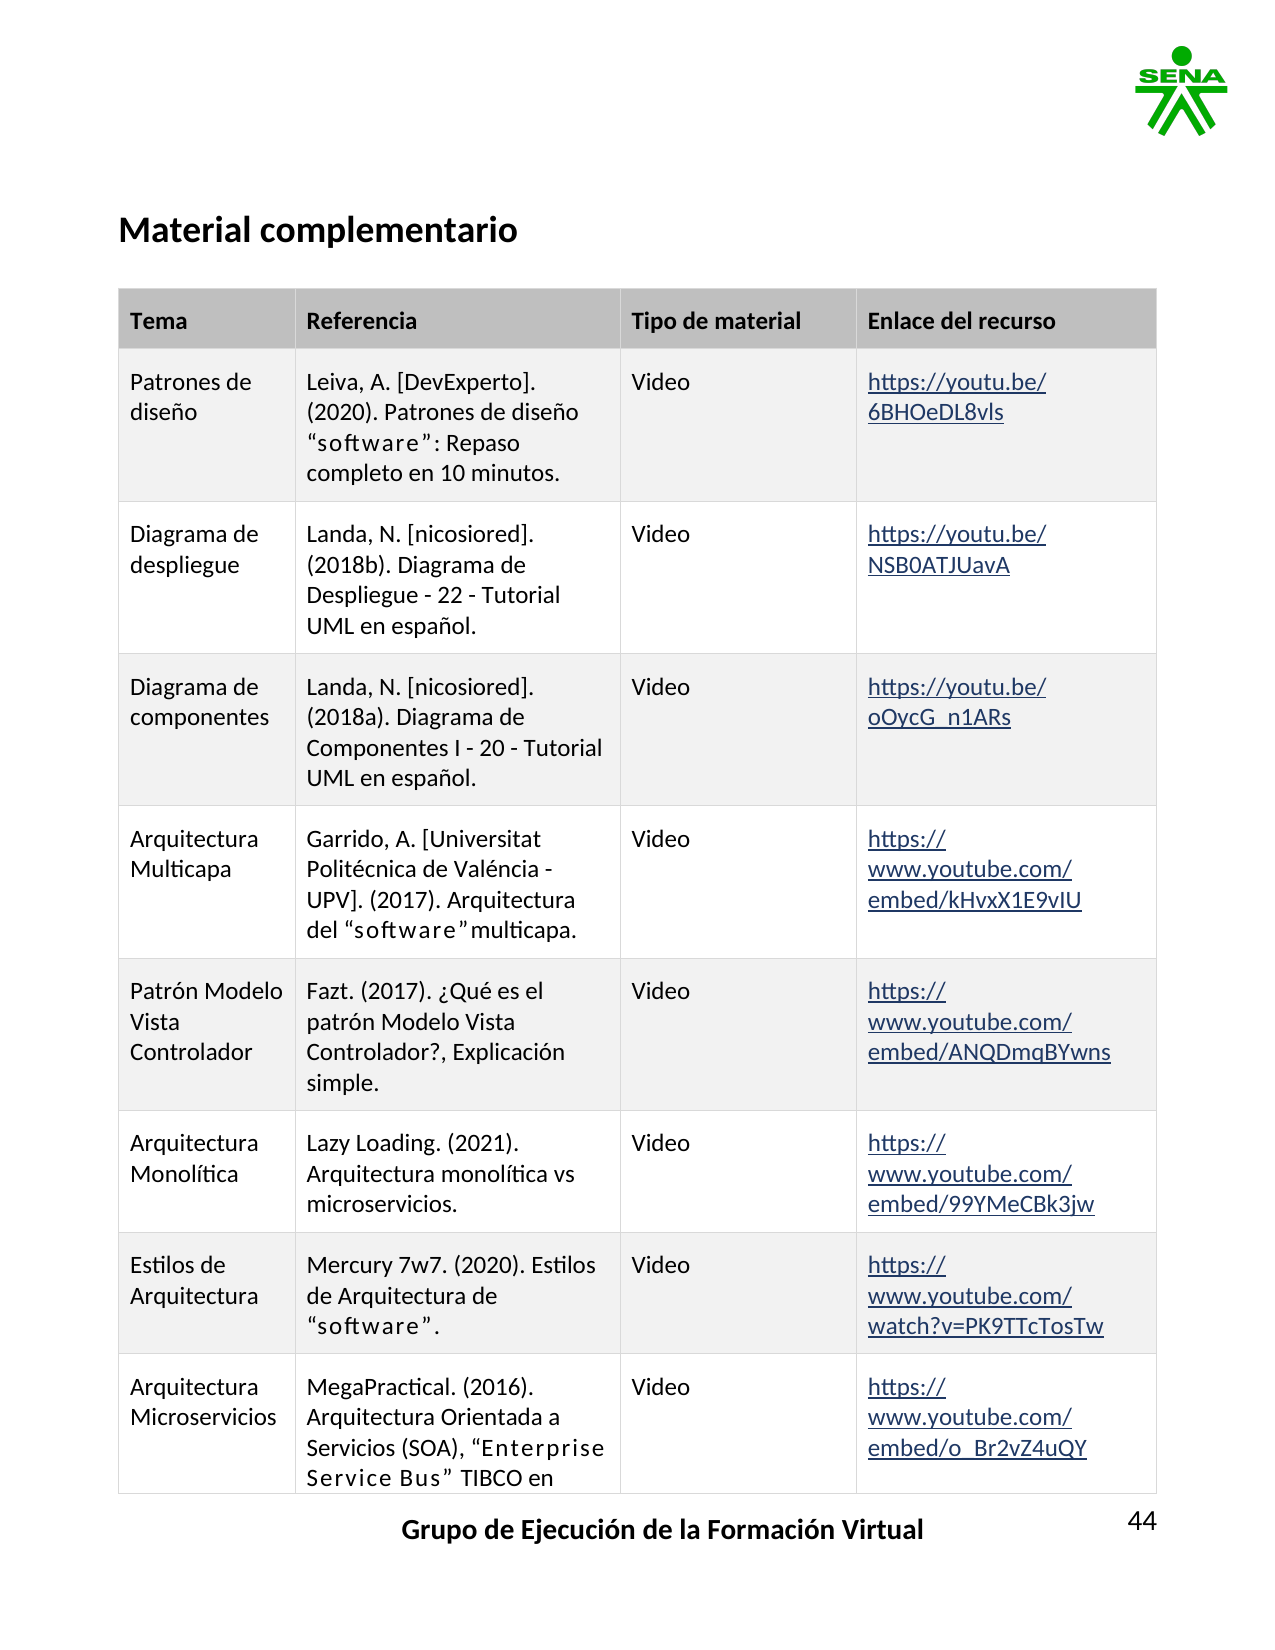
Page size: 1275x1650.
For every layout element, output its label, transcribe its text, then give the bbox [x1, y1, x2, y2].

table_header Tipo de material [621, 289, 856, 348]
table_cell Video [621, 349, 856, 501]
table_cell Video [621, 654, 856, 805]
table_cell Landa, N. [nicosiored]. (2018a). Diagrama de Componentes I - 20 - Tutorial UML en español. [296, 654, 620, 805]
table_cell https://www.youtube.com/embed/99YMeCBk3jw [857, 1111, 1156, 1232]
table_cell https://www.youtube.com/embed/o_Br2vZ4uQY [857, 1354, 1156, 1493]
table_cell Video [621, 1354, 856, 1493]
table_cell Patrón Modelo Vista Controlador [119, 959, 295, 1110]
table_cell Diagrama de despliegue [119, 502, 295, 653]
table_cell Arquitectura Multicapa [119, 806, 295, 957]
table_cell Patrones de diseño [119, 349, 295, 501]
table_cell Lazy Loading. (2021). Arquitectura monolítica vs microservicios. [296, 1111, 620, 1232]
table_cell https://youtu.be/6BHOeDL8vls [857, 349, 1156, 501]
table_cell https://youtu.be/oOycG_n1ARs [857, 654, 1156, 805]
table_cell https://www.youtube.com/embed/kHvxX1E9vIU [857, 806, 1156, 957]
table_cell Leiva, A. [DevExperto]. (2020). Patrones de diseño “software”: Repaso completo en 10 minutos. [296, 349, 620, 501]
table_header Enlace del recurso [857, 289, 1156, 348]
table_cell Video [621, 1233, 856, 1353]
picture [1135, 46, 1228, 136]
table_cell Garrido, A. [Universitat Politécnica de Valéncia - UPV]. (2017). Arquitectura del “software”multicapa. [296, 806, 620, 957]
text Material complementario [118, 206, 1157, 252]
table_cell Arquitectura Microservicios [119, 1354, 295, 1493]
table_cell Fazt. (2017). ¿Qué es el patrón Modelo Vista Controlador?, Explicación simple. [296, 959, 620, 1110]
table_cell Estilos de Arquitectura [119, 1233, 295, 1353]
table_header Referencia [296, 289, 620, 348]
table_cell Landa, N. [nicosiored]. (2018b). Diagrama de Despliegue - 22 - Tutorial UML en español. [296, 502, 620, 653]
table_cell MegaPractical. (2016). Arquitectura Orientada a Servicios (SOA), “Enterprise Service Bus” TIBCO en español. [296, 1354, 620, 1493]
table_cell Video [621, 959, 856, 1110]
table_cell Diagrama de componentes [119, 654, 295, 805]
table_cell Video [621, 1111, 856, 1232]
table_cell Video [621, 806, 856, 957]
table_cell Arquitectura Monolítica [119, 1111, 295, 1232]
table_header Tema [119, 289, 295, 348]
table_cell Video [621, 502, 856, 653]
table_cell https://youtu.be/NSB0ATJUavA [857, 502, 1156, 653]
table_cell https://www.youtube.com/watch?v=PK9TTcTosTw [857, 1233, 1156, 1353]
table_cell Mercury 7w7. (2020). Estilos de Arquitectura de “software”. [296, 1233, 620, 1353]
table_cell https://www.youtube.com/embed/ANQDmqBYwns [857, 959, 1156, 1110]
